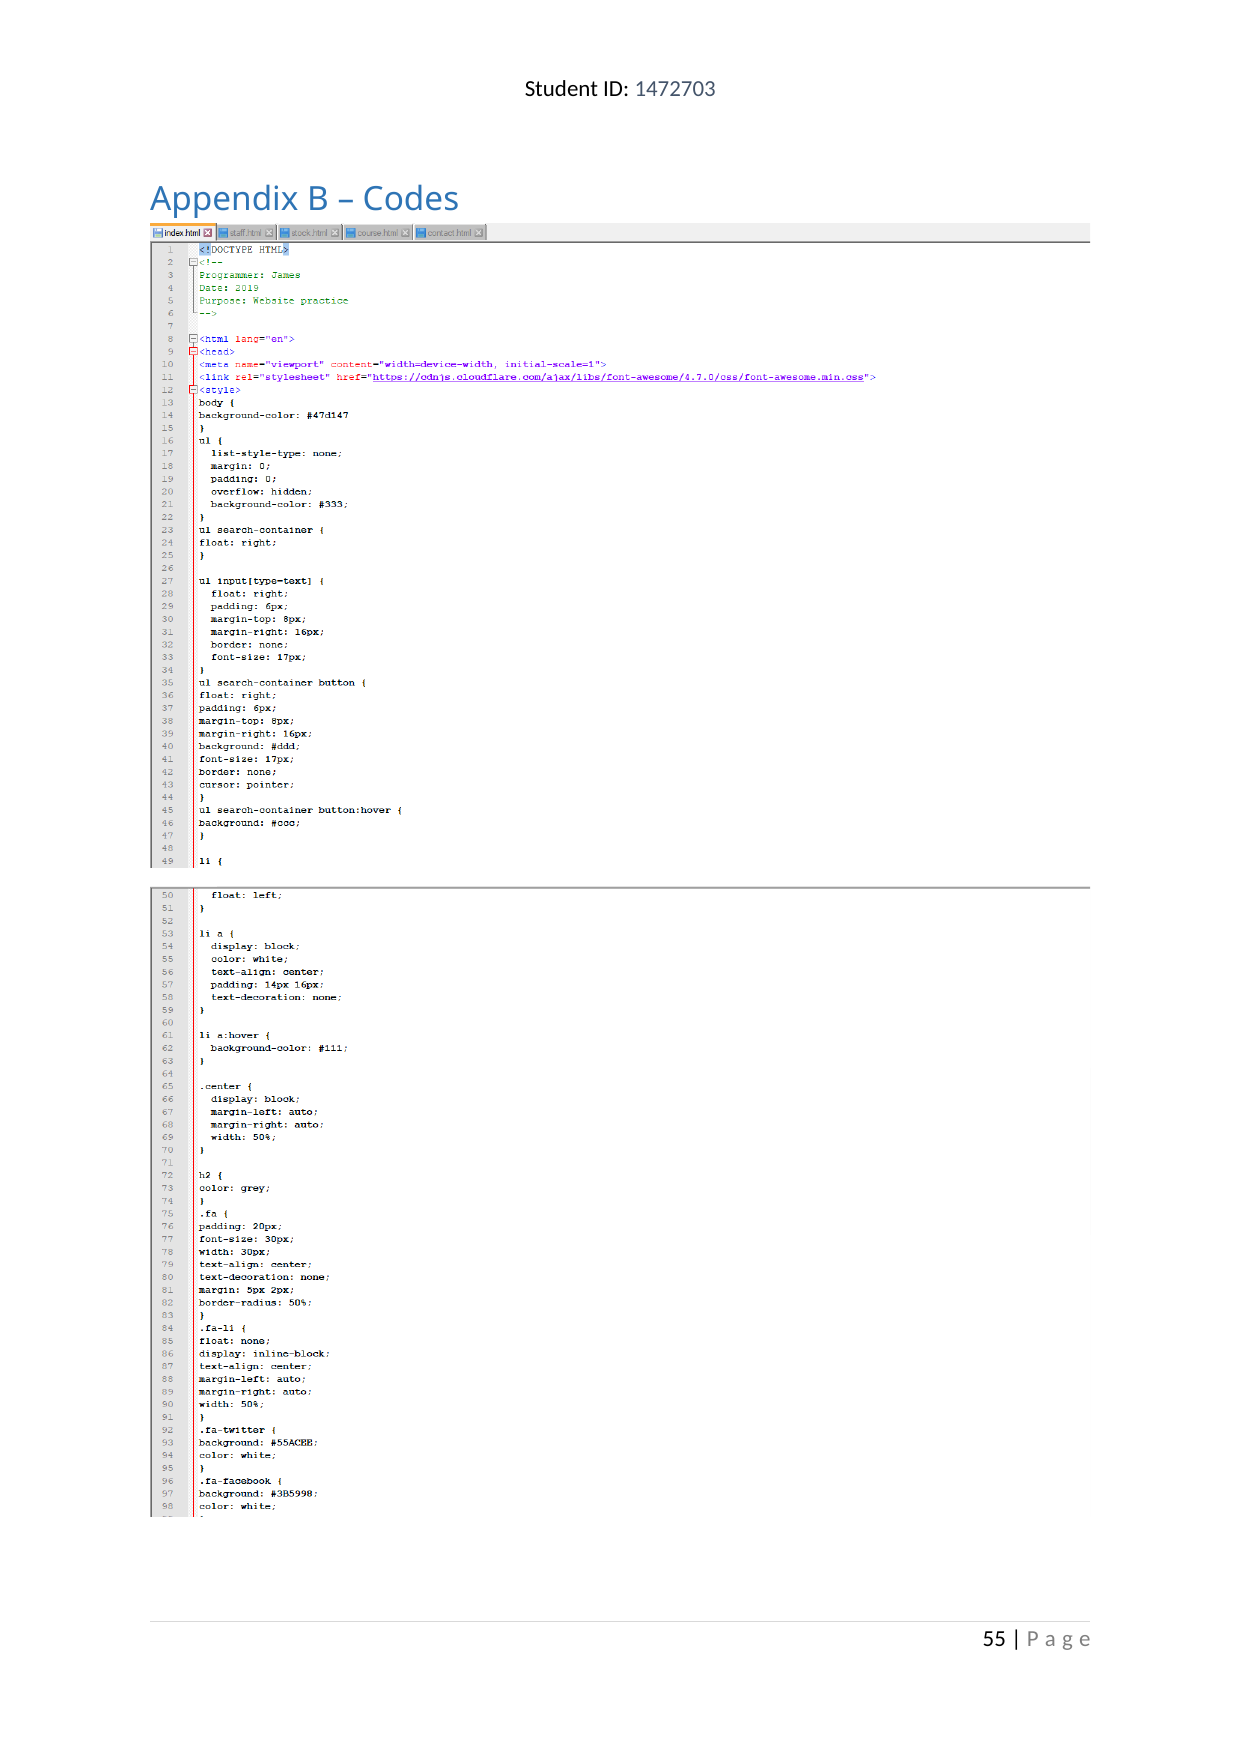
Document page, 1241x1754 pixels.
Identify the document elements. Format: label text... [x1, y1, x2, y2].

picture [150, 886, 1091, 1517]
subtitle Appendix B – Codes [150, 175, 1090, 220]
picture [150, 223, 1091, 868]
